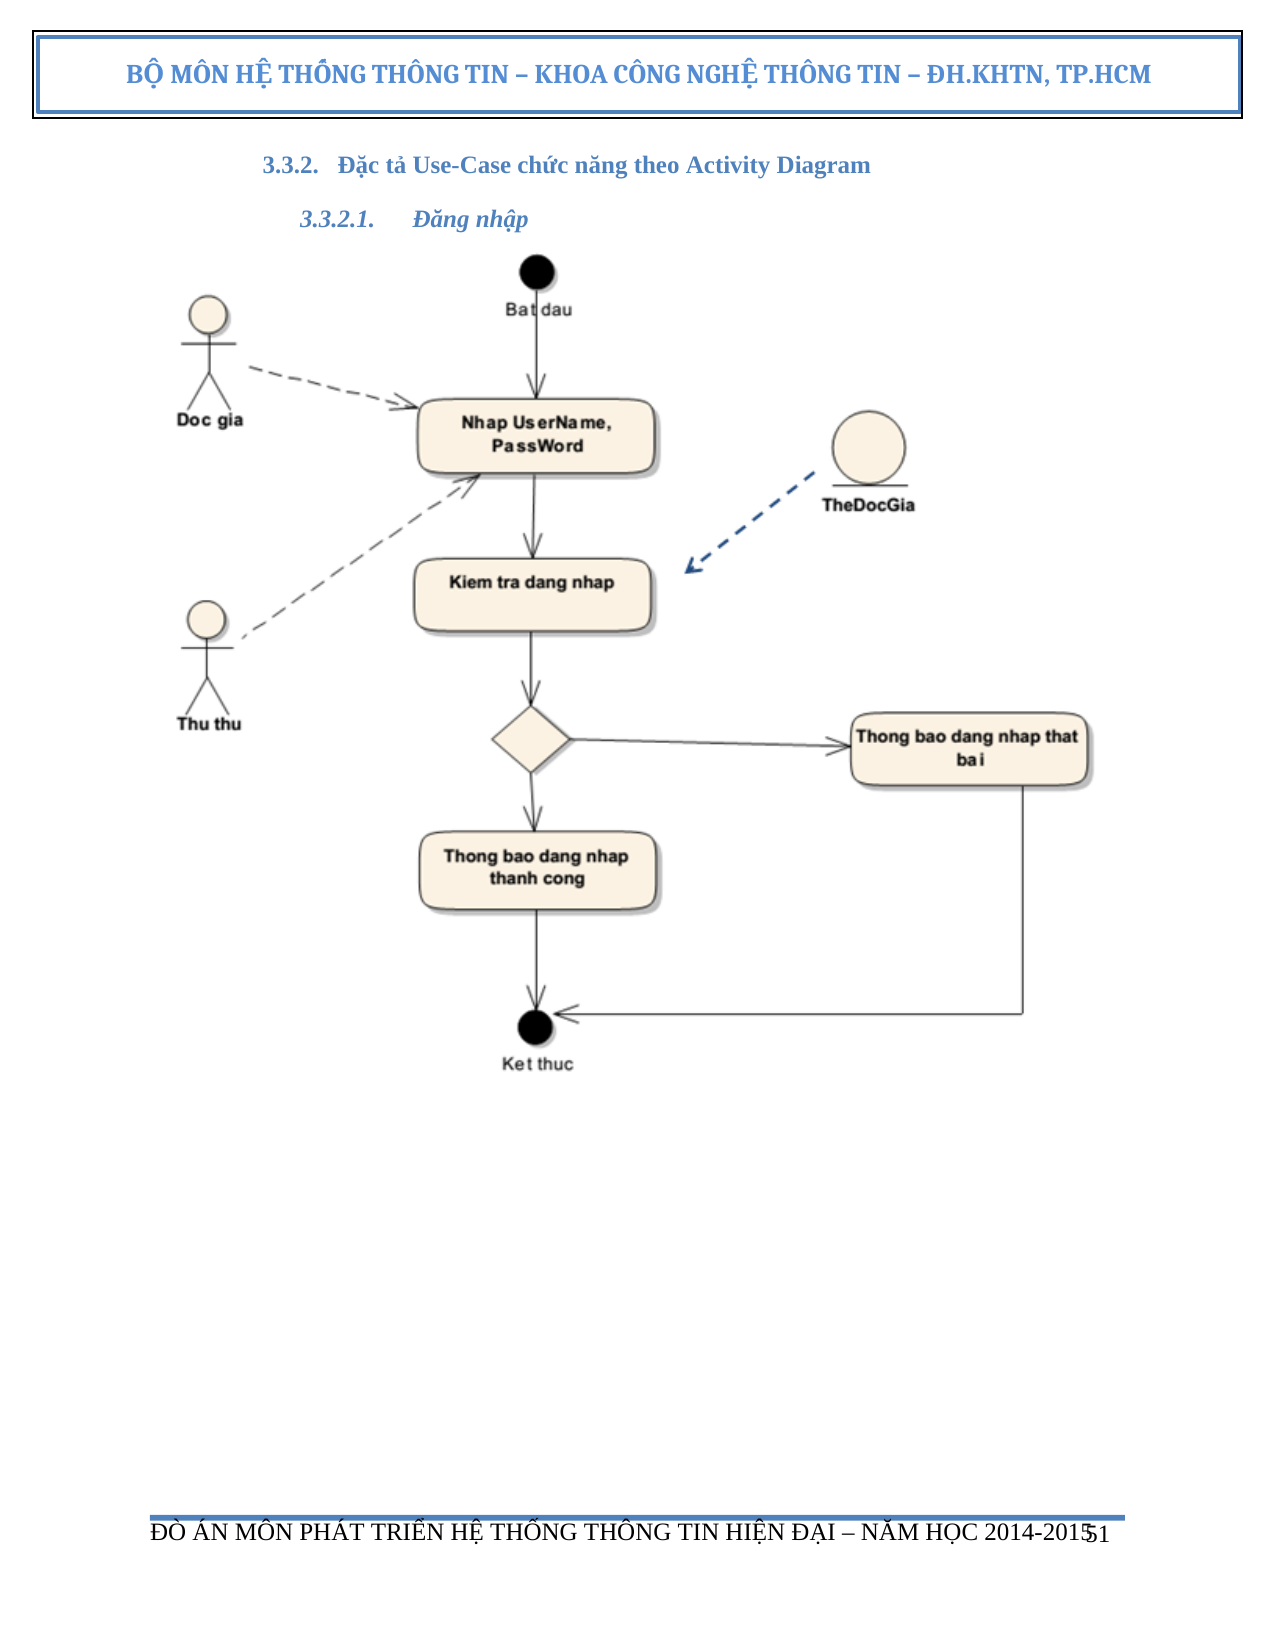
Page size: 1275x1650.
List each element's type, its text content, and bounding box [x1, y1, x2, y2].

picture [150, 236, 1124, 1084]
subtitle Đăng nhập [300, 204, 1125, 233]
subtitle Đặc tả Use-Case chức năng theo Activity Diagram [262, 150, 1125, 179]
